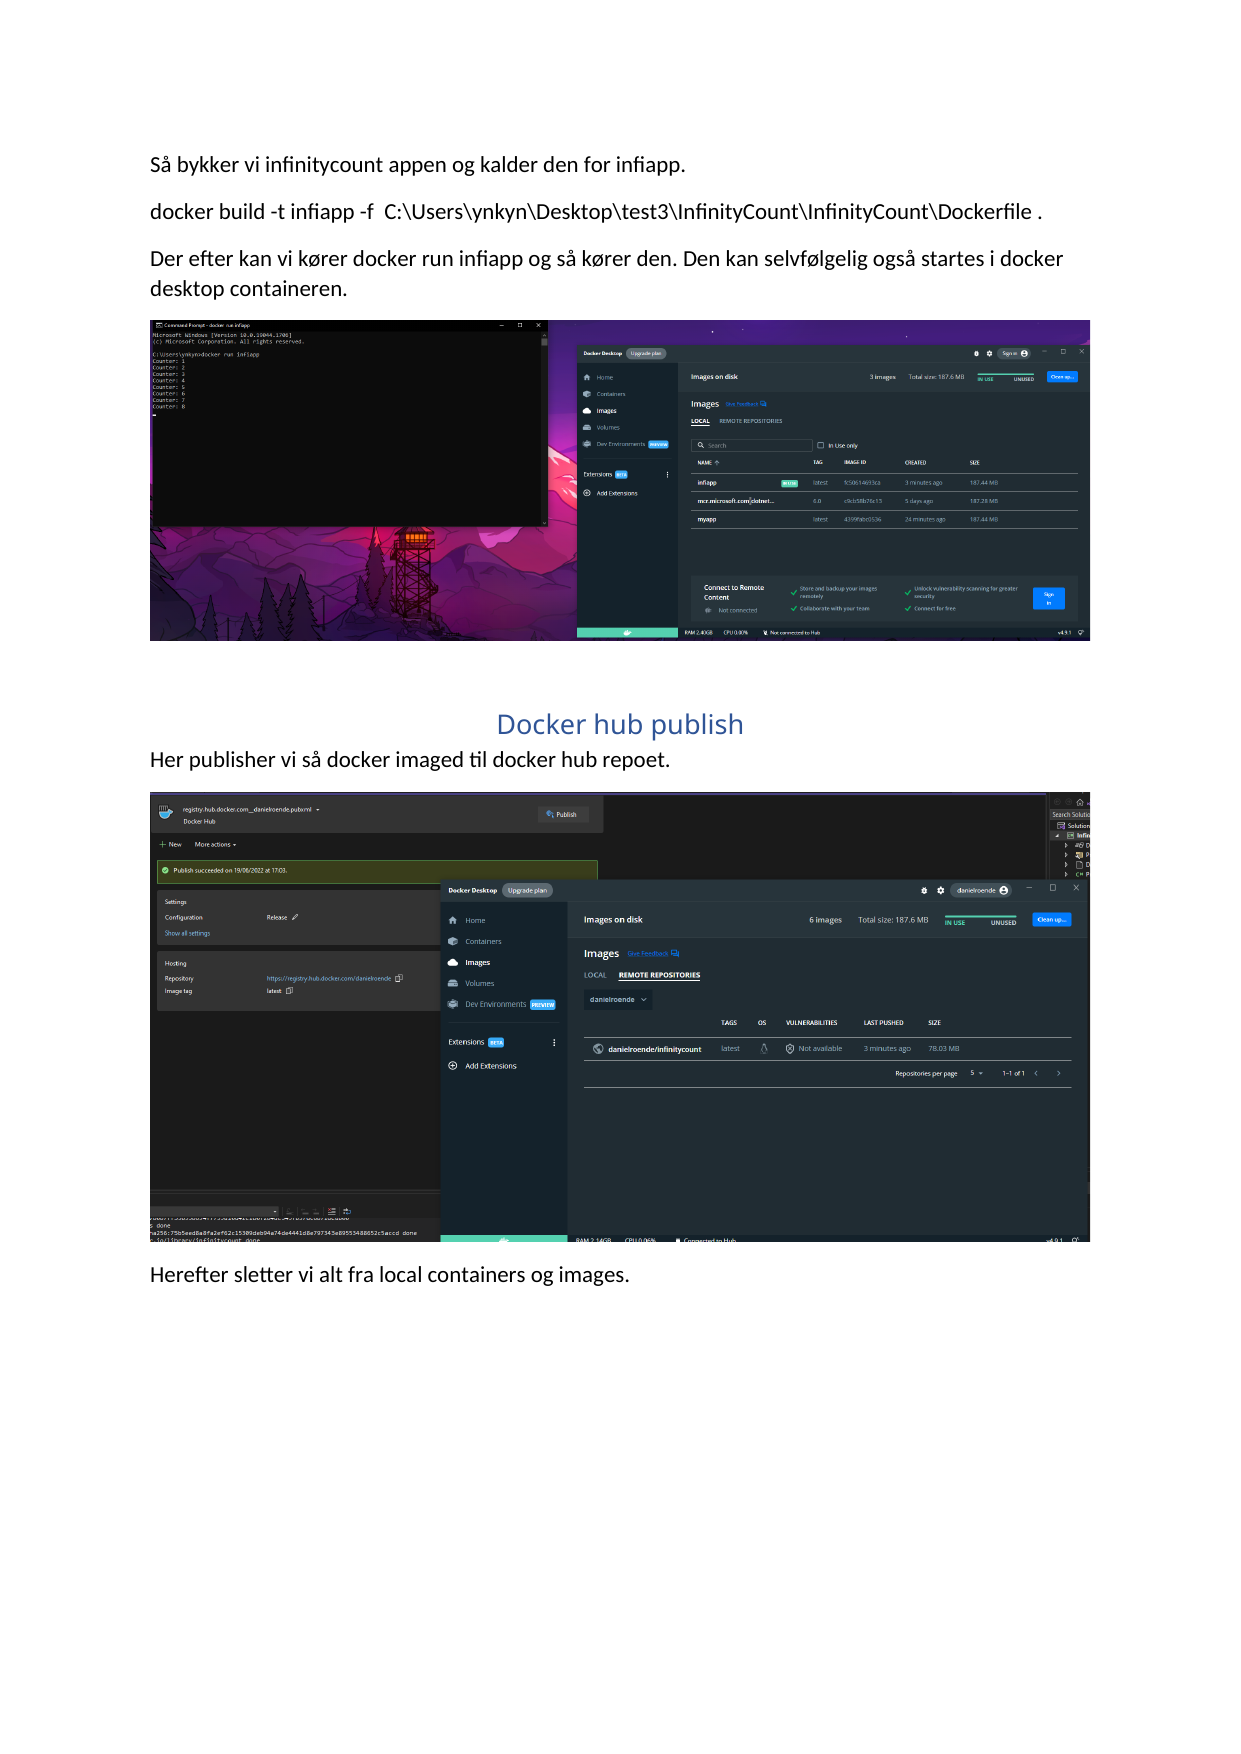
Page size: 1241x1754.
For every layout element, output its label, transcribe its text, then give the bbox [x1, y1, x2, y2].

subtitle Docker hub publish [150, 706, 1090, 743]
text Herefter sletter vi alt fra local containers og images. [150, 1260, 1090, 1288]
text docker build -t infiapp -f C:\Users\ynkyn\Desktop\test3\InfinityCount\InfinityCount\Dockerfile . [150, 197, 1090, 225]
text Der efter kan vi kører docker run infiapp og så kører den. Den kan selvfølgelig også startes i docker desktop containeren. [150, 244, 1090, 302]
picture [150, 792, 1091, 1242]
text Her publisher vi så docker imaged til docker hub repoet. [150, 746, 1090, 774]
text Så bykker vi infinitycount appen og kalder den for infiapp. [150, 150, 1090, 178]
picture [150, 320, 1091, 641]
